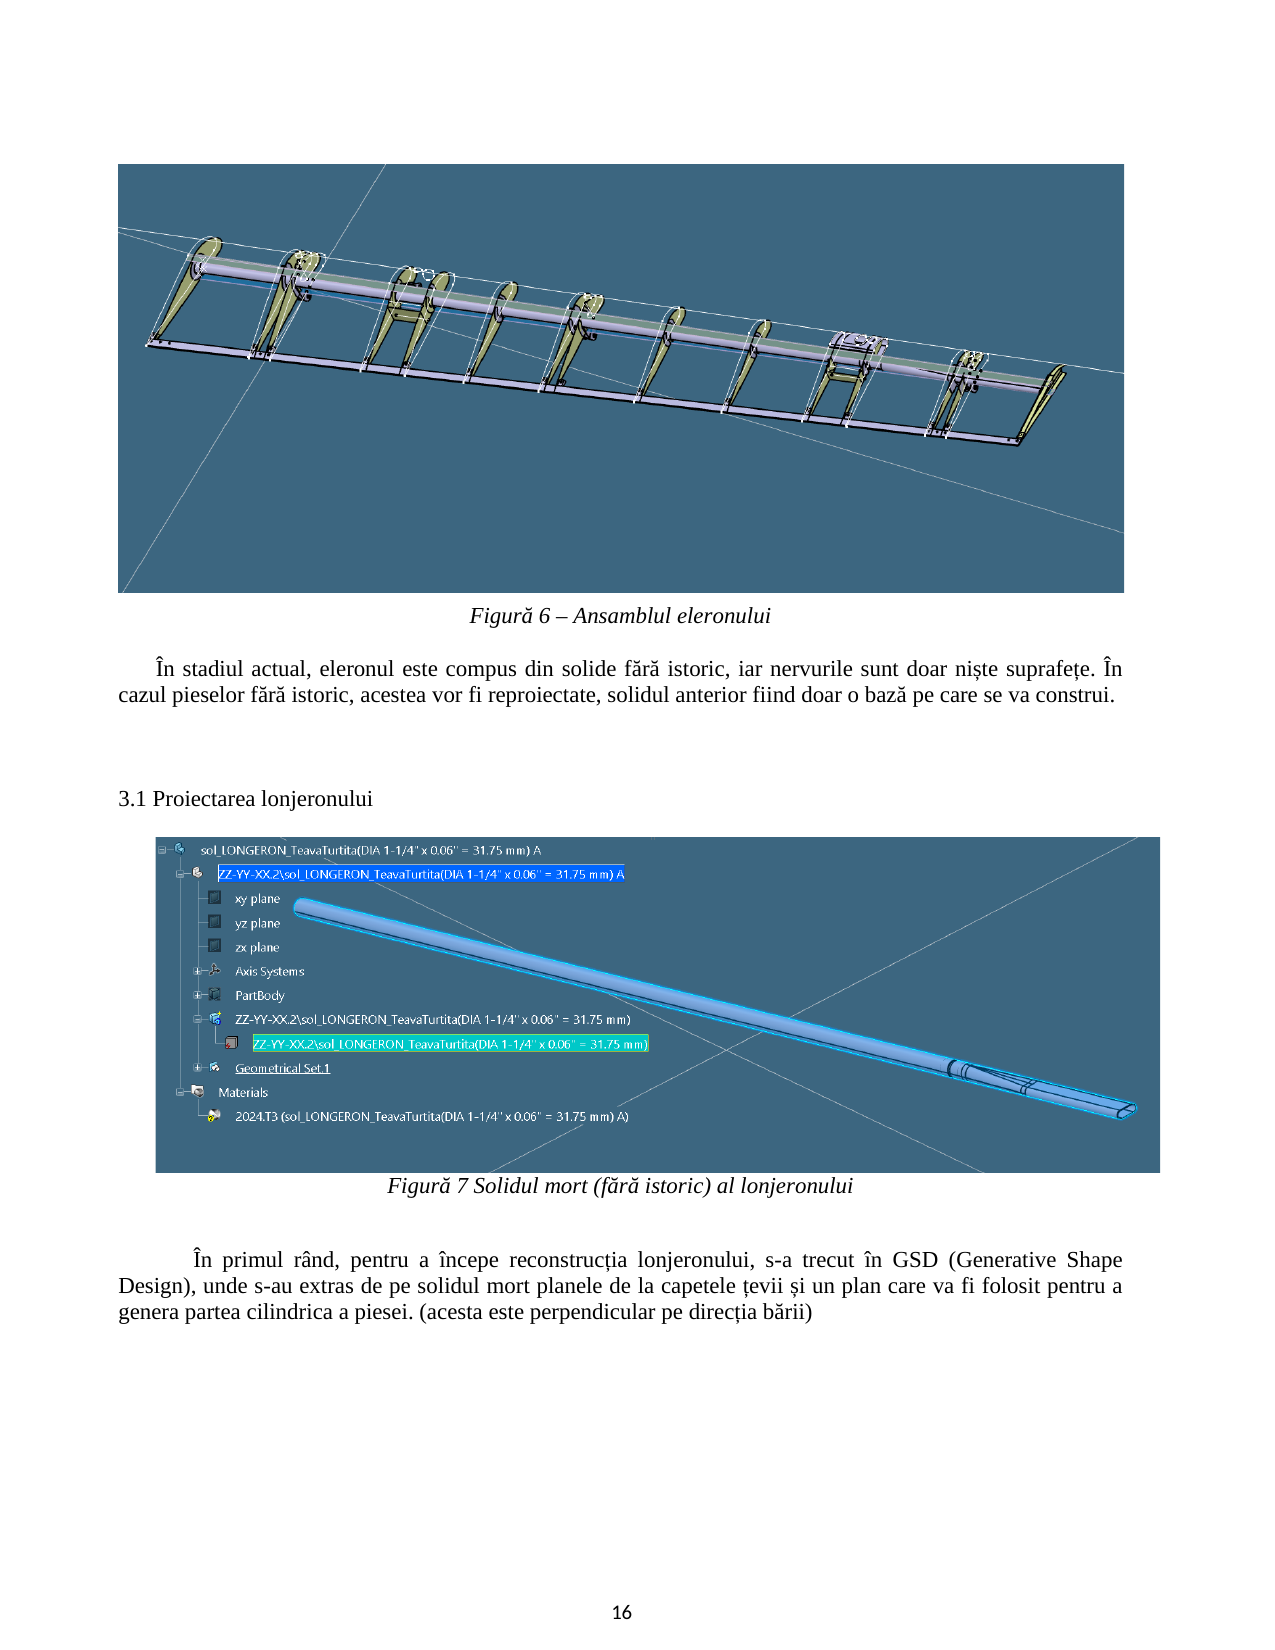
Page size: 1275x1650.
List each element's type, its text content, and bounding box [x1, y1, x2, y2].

text În primul rând, pentru a începe reconstrucția lonjeronului, s-a trecut în GSD (Generative Shape Design), unde s-au extras de pe solidul mort planele de la capetele țevii și un plan care va fi folosit pentru a genera partea cilindrica a piesei. (acesta este perpendicular pe direcția bării) [118, 1246, 1125, 1325]
picture [118, 164, 1125, 593]
text Figură 7 Solidul mort (fără istoric) al lonjeronului [118, 1172, 1125, 1198]
text În stadiul actual, eleronul este compus din solide fără istoric, iar nervurile sunt doar niște suprafețe. În cazul pieselor fără istoric, acestea vor fi reproiectate, solidul anterior fiind doar o bază pe care se va construi. [118, 655, 1125, 707]
subtitle 3.1 Proiectarea lonjeronului [118, 785, 1125, 811]
picture [155, 837, 1161, 1173]
